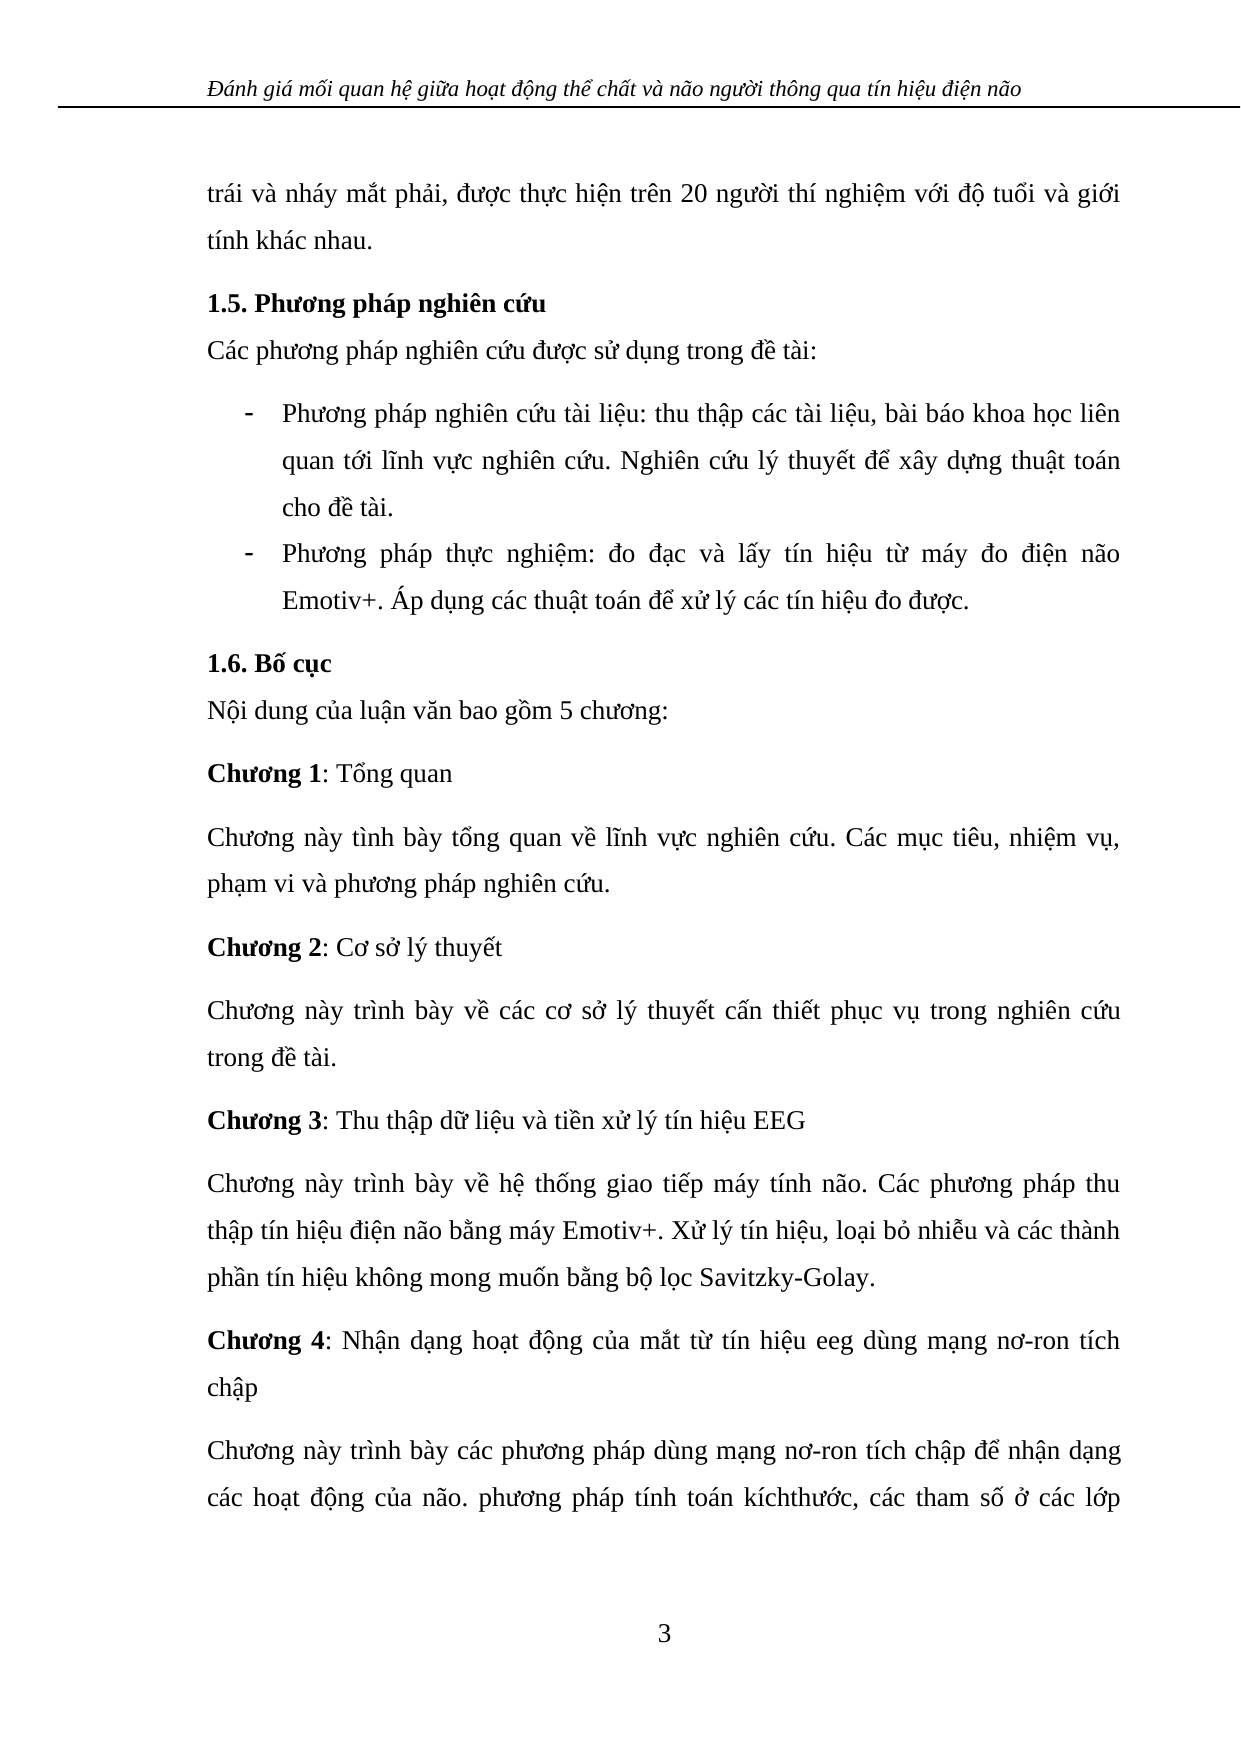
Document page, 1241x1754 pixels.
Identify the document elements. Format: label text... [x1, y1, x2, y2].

subtitle 1.6. Bố cục [207, 647, 1122, 678]
text Nội dung của luận văn bao gồm 5 chương: [207, 694, 1122, 725]
list Phương pháp nghiên cứu tài liệu: thu thập các tài liệu, bài báo khoa học liên quan tới lĩnh vực nghiên cứu. Nghiên cứu lý thuyết để xây dựng thuật toán cho đề tài. [244, 397, 1122, 522]
text Chương 1: Tổng quan [207, 757, 1122, 788]
text Chương 2: Cơ sở lý thuyết [207, 931, 1122, 962]
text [207, 177, 1122, 255]
text Chương 3: Thu thập dữ liệu và tiền xử lý tín hiệu EEG [207, 1104, 1122, 1135]
list Phương pháp thực nghiệm: đo đạc và lấy tín hiệu từ máy đo điện não Emotiv+. Áp dụng các thuật toán để xử lý các tín hiệu đo được. [244, 537, 1122, 615]
text Các phương pháp nghiên cứu được sử dụng trong đề tài: [207, 334, 1122, 365]
text Chương này tình bày tổng quan về lĩnh vực nghiên cứu. Các mục tiêu, nhiệm vụ, phạm vi và phương pháp nghiên cứu. [207, 821, 1122, 898]
subtitle 1.5. Phương pháp nghiên cứu [207, 287, 1122, 318]
text Chương 4: Nhận dạng hoạt động của mắt từ tín hiệu eeg dùng mạng nơ-ron tích chập [207, 1324, 1122, 1402]
text Chương này trình bày về các cơ sở lý thuyết cấn thiết phục vụ trong nghiên cứu trong đề tài. [207, 994, 1122, 1072]
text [207, 1434, 1122, 1512]
text Chương này trình bày về hệ thống giao tiếp máy tính não. Các phương pháp thu thập tín hiệu điện não bằng máy Emotiv+. Xử lý tín hiệu, loại bỏ nhiễu và các thành phần tín hiệu không mong muốn bằng bộ lọc Savitzky-Golay. [207, 1167, 1122, 1292]
